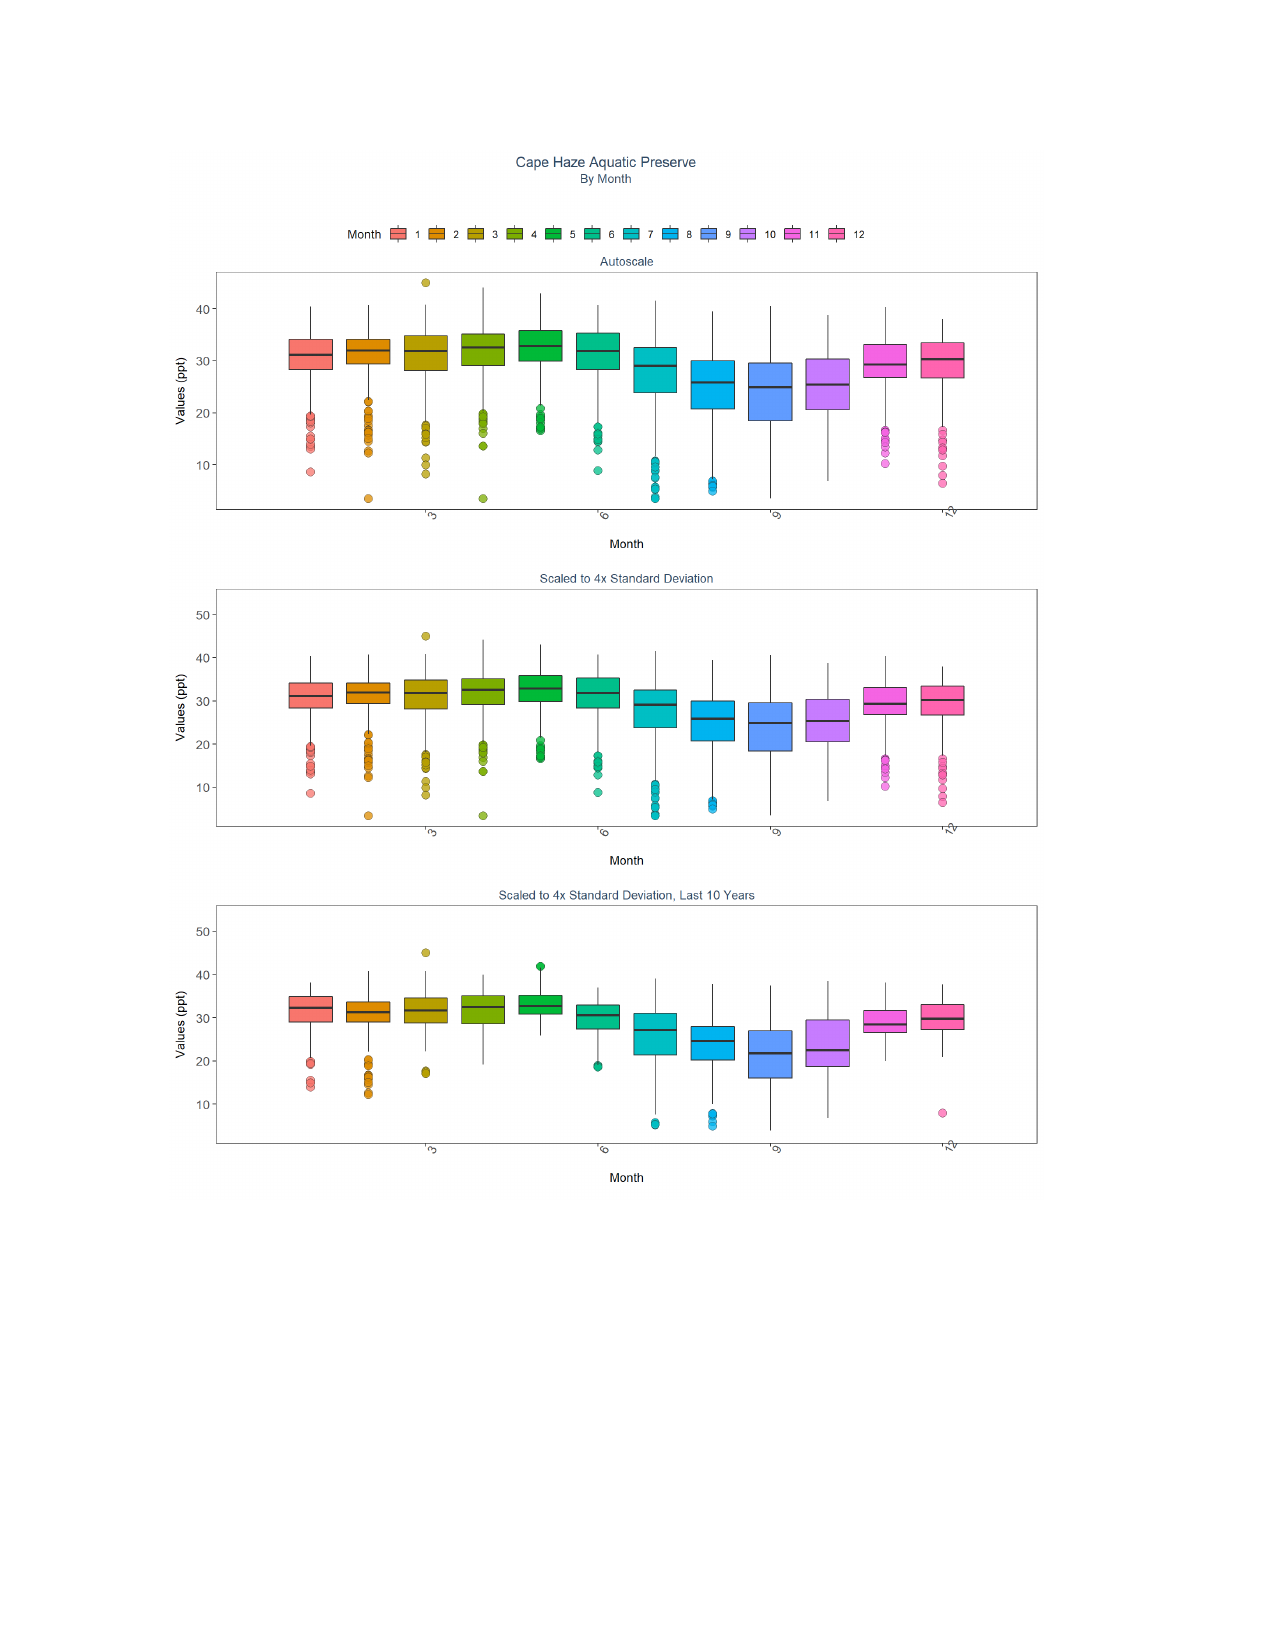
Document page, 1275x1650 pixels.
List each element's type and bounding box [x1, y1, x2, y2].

picture [168, 150, 1044, 1200]
